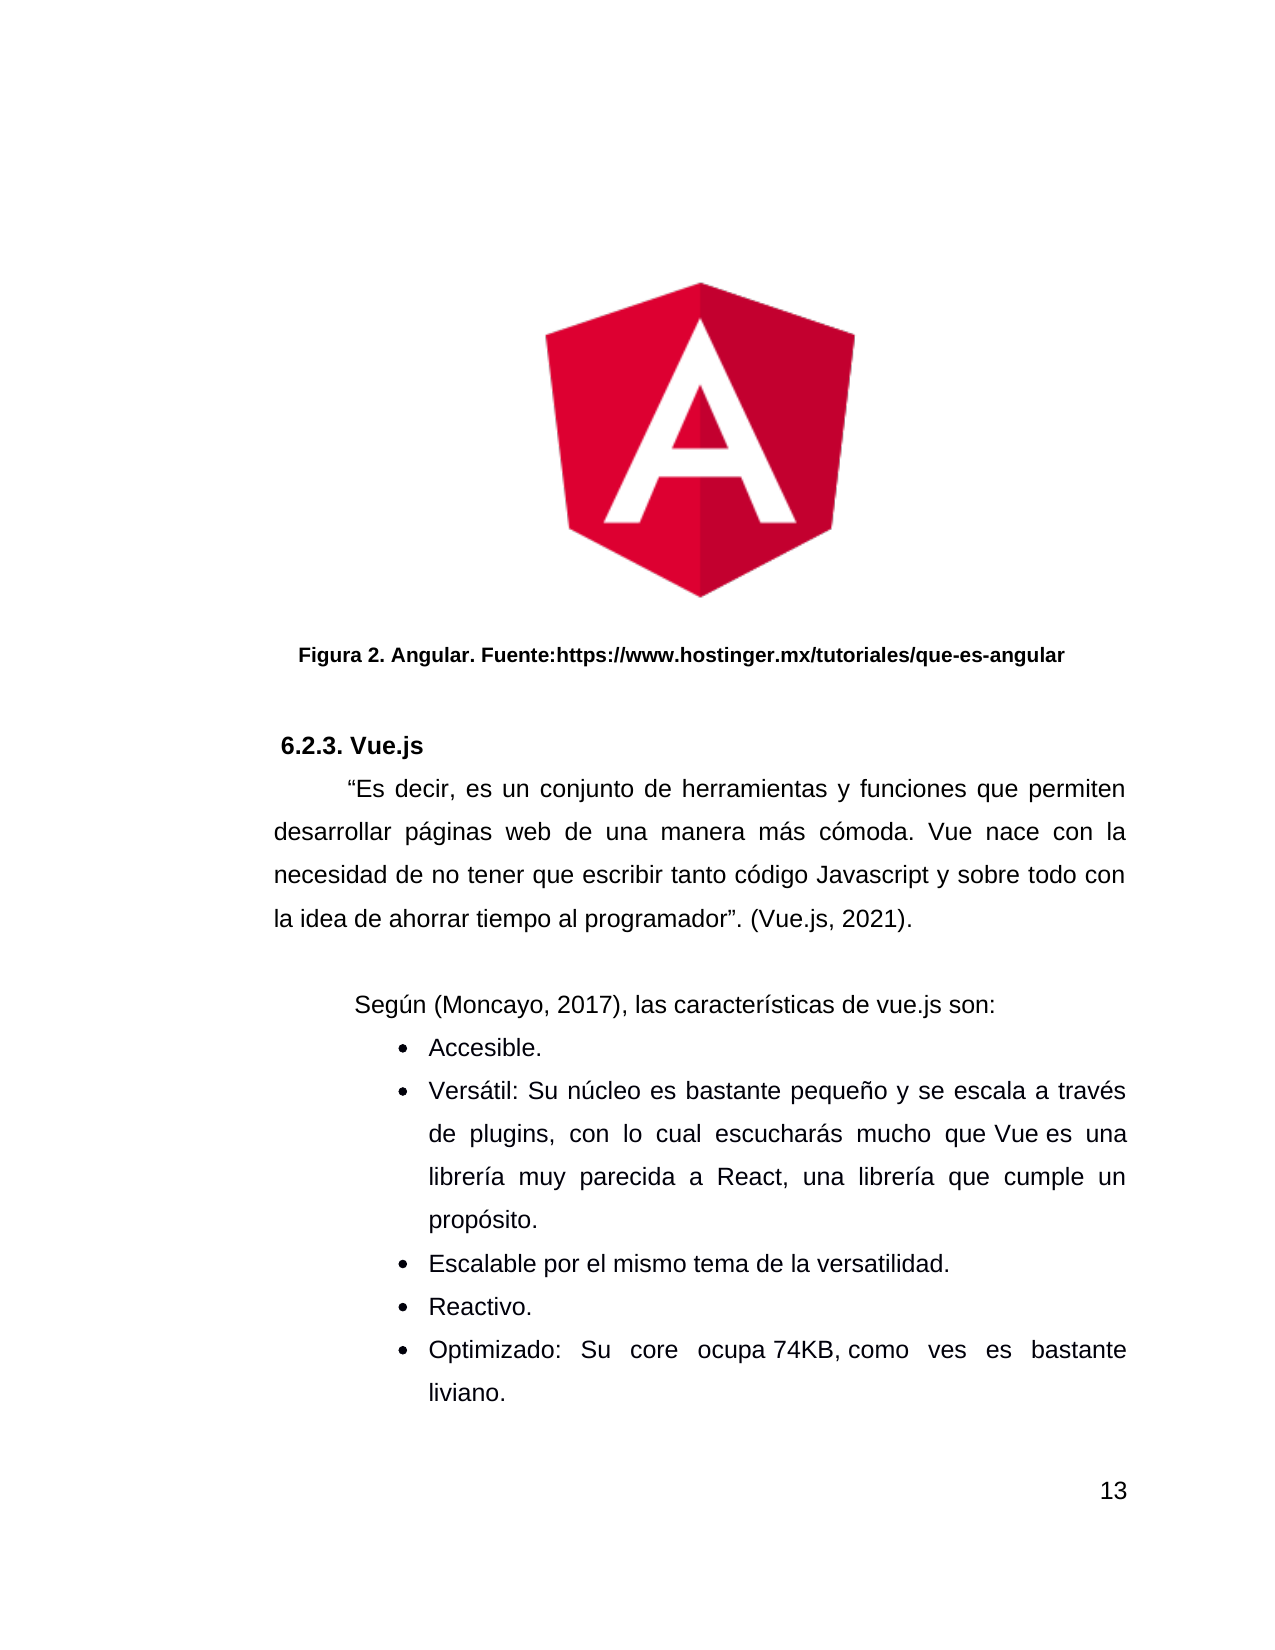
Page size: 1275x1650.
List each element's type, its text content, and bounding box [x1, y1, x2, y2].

list Escalable por el mismo tema de la versatilidad. [399, 1248, 1127, 1277]
text “Es decir, es un conjunto de herramientas y funciones que permiten desarrollar páginas web de una manera más cómoda. Vue nace con la necesidad de no tener que escribir tanto código Javascript y sobre todo con la idea de ahorrar tiempo al programador”.. [273, 774, 1127, 932]
picture [493, 236, 908, 629]
text Figura 2. Angular. Fuente:https://www.hostinger.mx/tutoriales/que-es-angular [236, 643, 1127, 667]
list Reactivo. [399, 1292, 1127, 1320]
list Accesible. [399, 1033, 1127, 1062]
list Optimizado: Su core ocupa 74KB, como ves es bastante liviano. [399, 1335, 1127, 1407]
list Versátil: Su núcleo es bastante pequeño y se escala a través de plugins, con lo cual escucharás mucho que Vue es una librería muy parecida a React, una librería que cumple un propósito. [399, 1076, 1127, 1234]
text Según , las características de vue.js son: [273, 990, 1127, 1018]
list 6.2.3. Vue.js [281, 731, 1127, 760]
